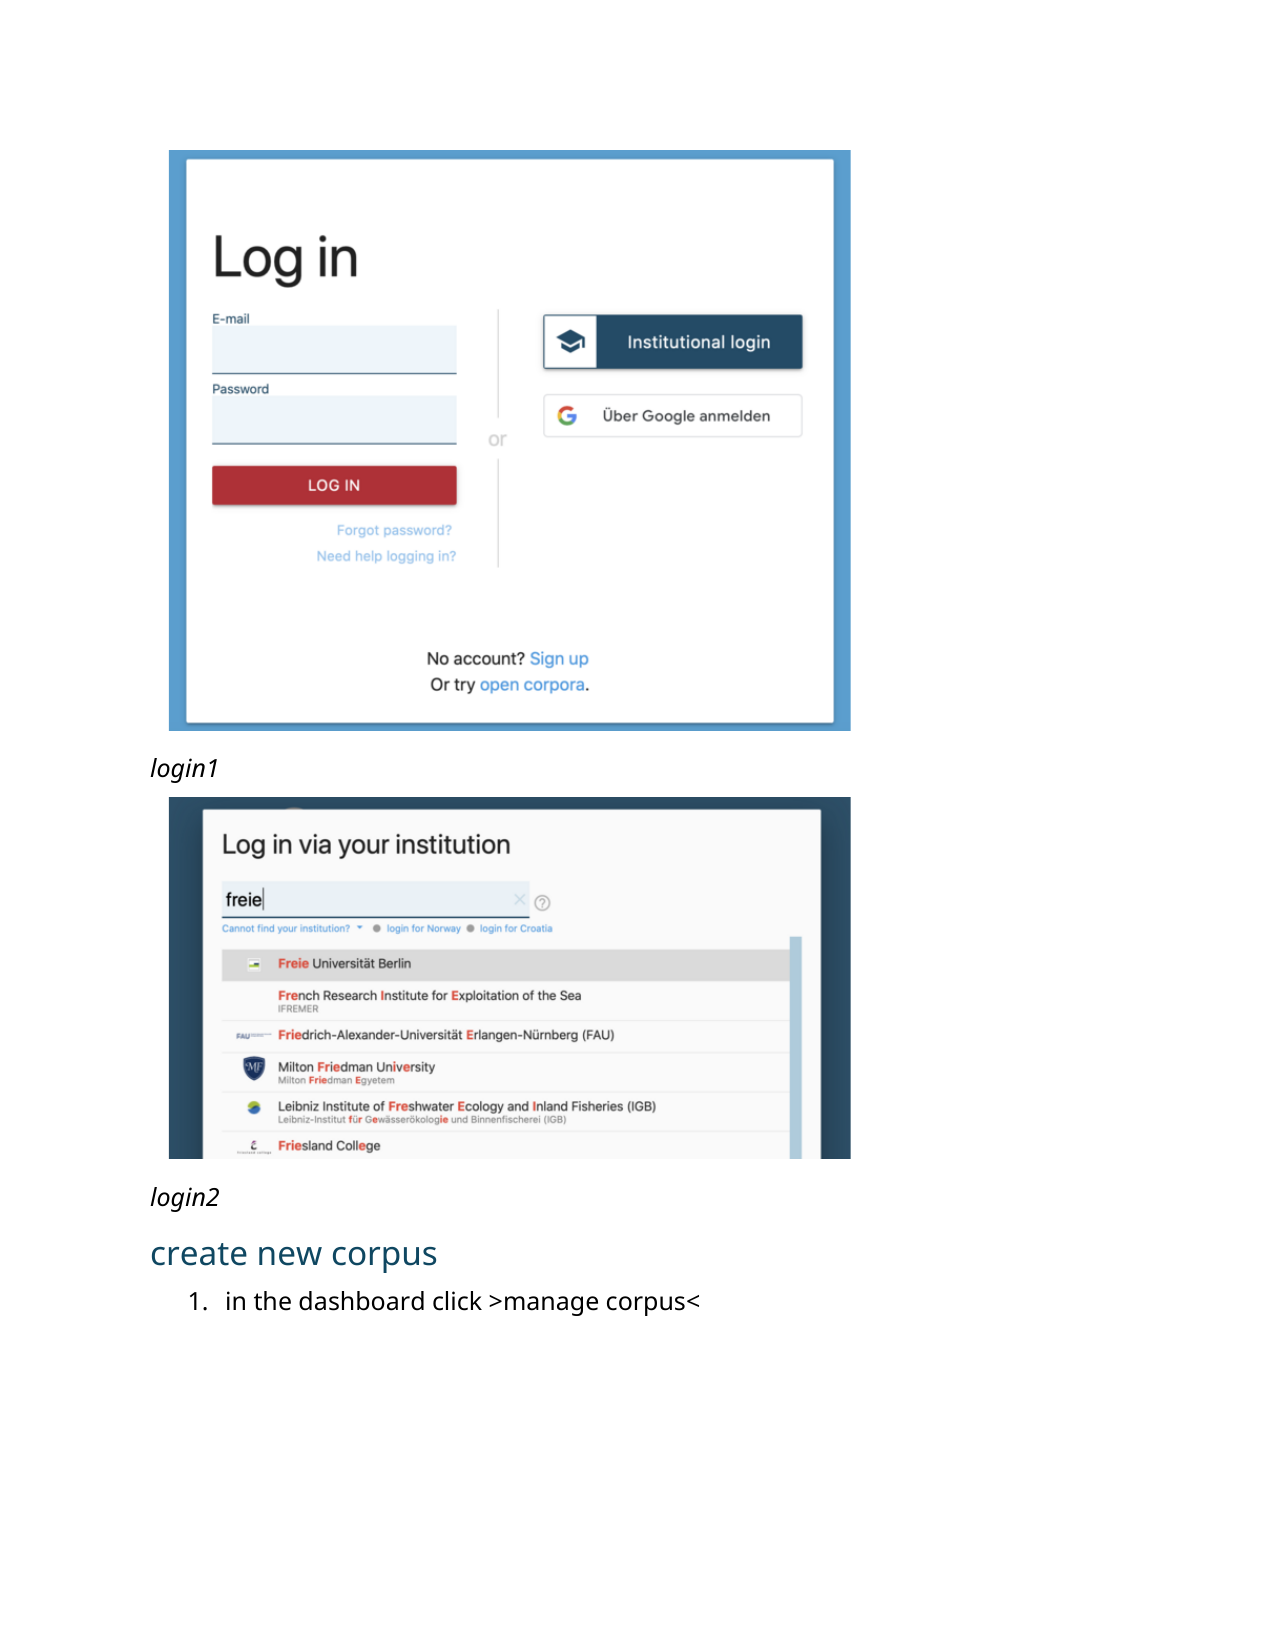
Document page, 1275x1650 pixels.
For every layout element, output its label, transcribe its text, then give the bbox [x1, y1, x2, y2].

text login2 [150, 1179, 1125, 1213]
text login1 [150, 751, 1125, 785]
subtitle create new corpus [150, 1230, 1125, 1275]
picture [168, 797, 851, 1159]
list in the dashboard click >manage corpus< [187, 1284, 1125, 1318]
picture [168, 150, 851, 731]
